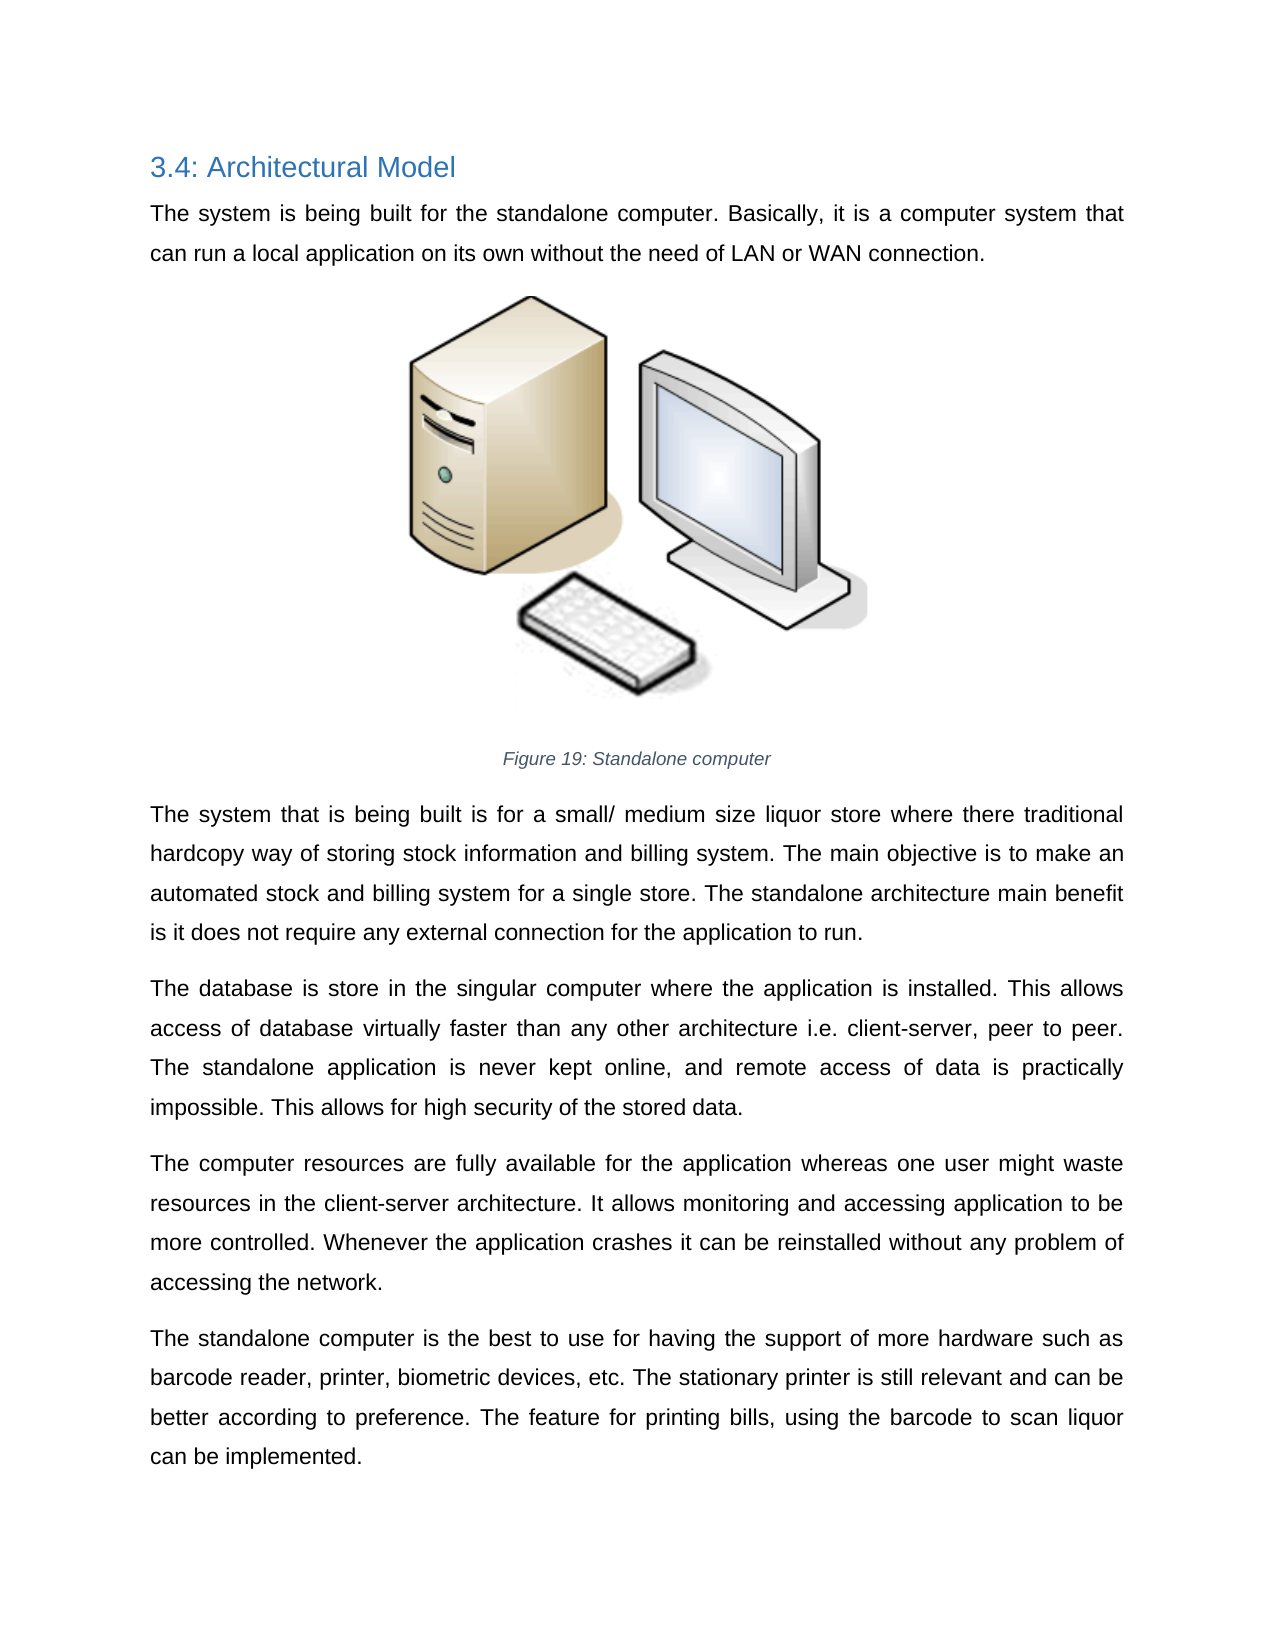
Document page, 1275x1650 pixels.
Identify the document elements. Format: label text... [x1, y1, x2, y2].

text The system is being built for the standalone computer. Basically, it is a computer system that can run a local application on its own without the need of LAN or WAN connection. [150, 200, 1125, 266]
text The computer resources are fully available for the application whereas one user might waste resources in the client-server architecture. It allows monitoring and accessing application to be more controlled. Whenever the application crashes it can be reinstalled without any problem of accessing the network. [150, 1150, 1125, 1295]
text The standalone computer is the best to use for having the support of more hardware such as barcode reader, printer, biometric devices, etc. The stationary printer is still relevant and can be better according to preference. The feature for printing bills, using the barcode to scan liquor can be implemented. [150, 1324, 1125, 1469]
text The system that is being built is for a small/ medium size liquor store where there traditional hardcopy way of storing stock information and billing system. The main objective is to make an automated stock and billing system for a single store. The standalone architecture main benefit is it does not require any external connection for the application to run. [150, 801, 1125, 946]
text The database is store in the singular computer where the application is installed. This allows access of database virtually faster than any other architecture i.e. client-server, peer to peer. The standalone application is never kept online, and remote access of data is practically impossible. This allows for high security of the stored data. [150, 975, 1125, 1120]
subtitle 3.4: Architectural Model [150, 150, 1125, 183]
text Figure 19: Standalone computer [150, 748, 1125, 769]
picture [407, 296, 868, 718]
